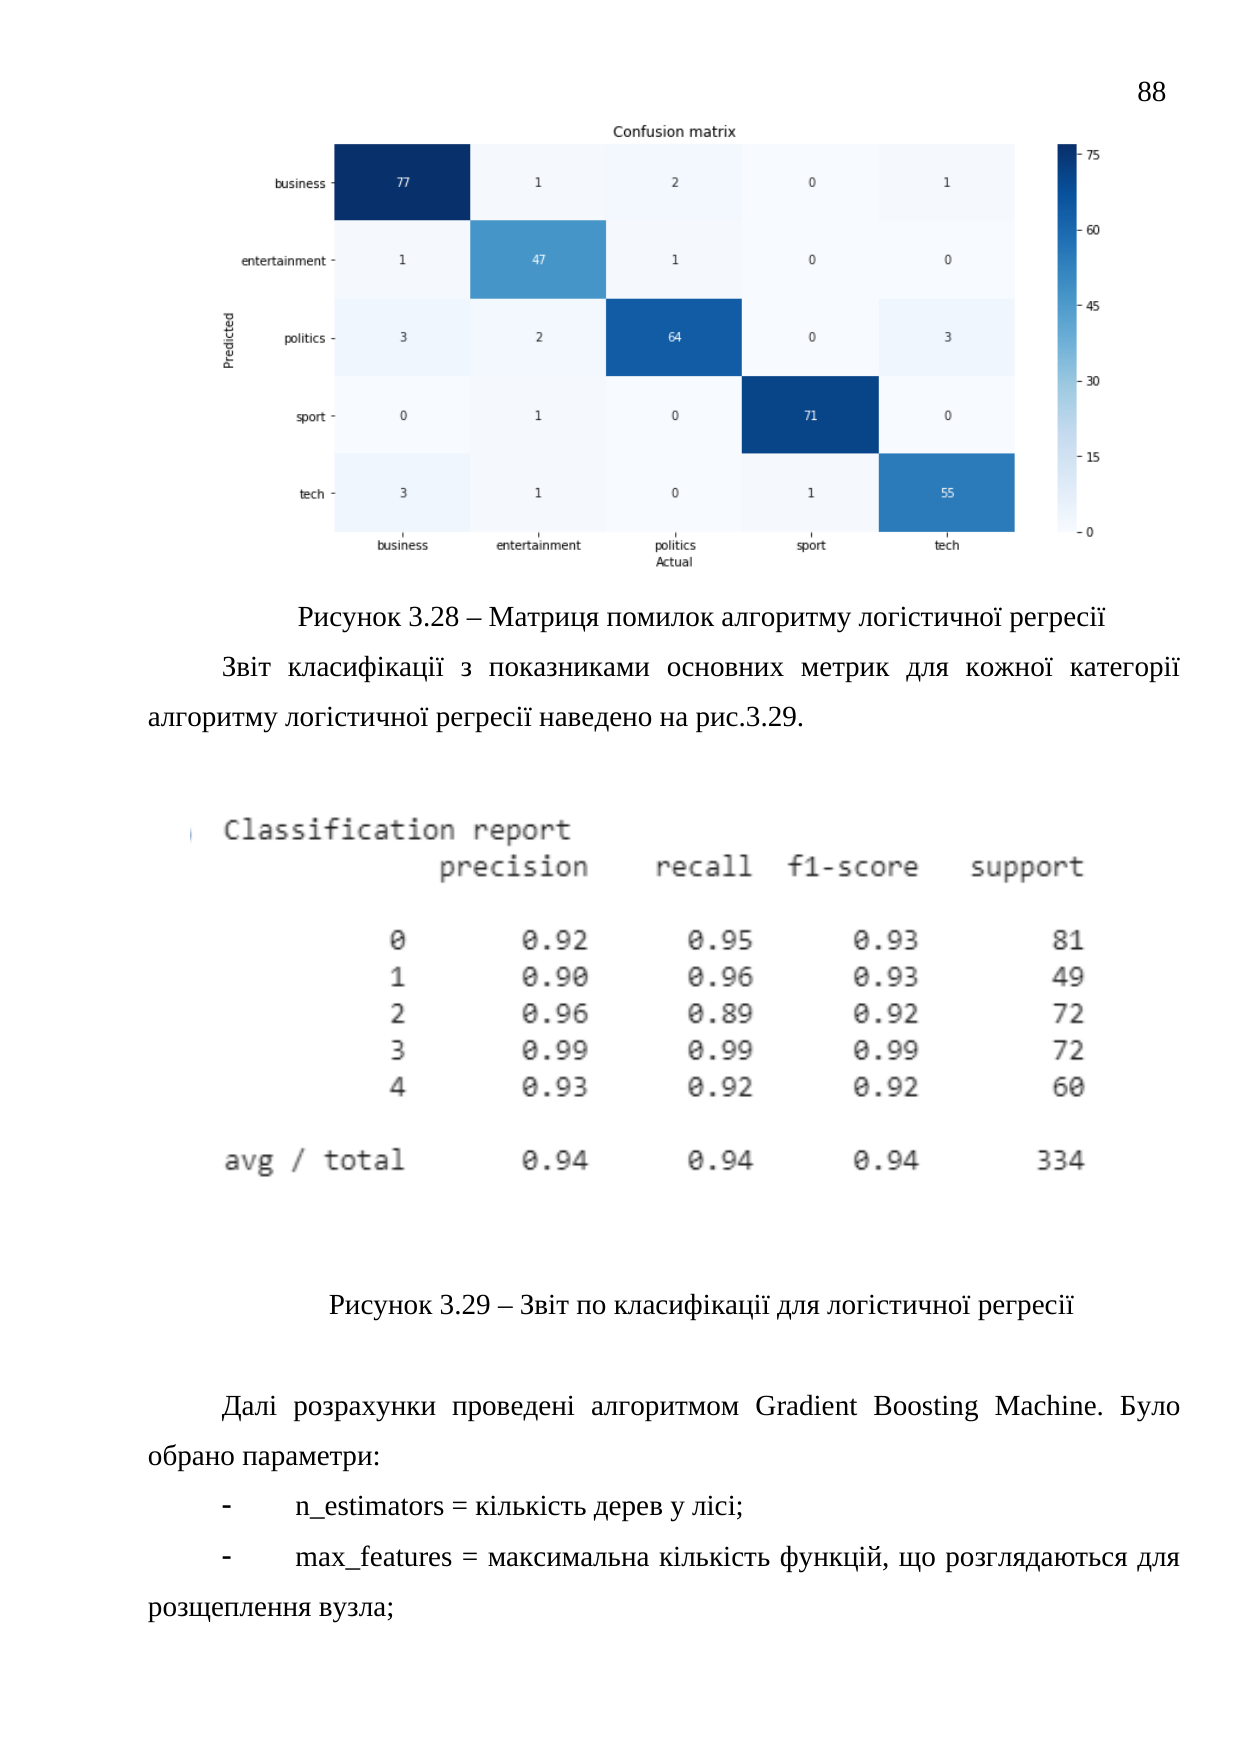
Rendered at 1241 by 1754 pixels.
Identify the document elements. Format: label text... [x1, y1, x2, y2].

text Рисунок 3.28 – Матриця помилок алгоритму логістичної регресії [148, 599, 1181, 632]
text Рисунок 3.29 – Звіт по класифікації для логістичної регресії [148, 1287, 1181, 1321]
text Далі розрахунки проведені алгоритмом Gradient Boosting Machine. Було обрано параметри: [148, 1388, 1181, 1471]
picture [190, 800, 1139, 1220]
list n_estimators = кількість дерев у лісі; [148, 1488, 1181, 1522]
picture [207, 118, 1122, 582]
list max_features = максимальна кількість функцій, що розглядаються для розщеплення вузла; [148, 1539, 1181, 1623]
text Звіт класифікації з показниками основних метрик для кожної категорії алгоритму логістичної регресії наведено на рис.3.29. [148, 649, 1181, 733]
